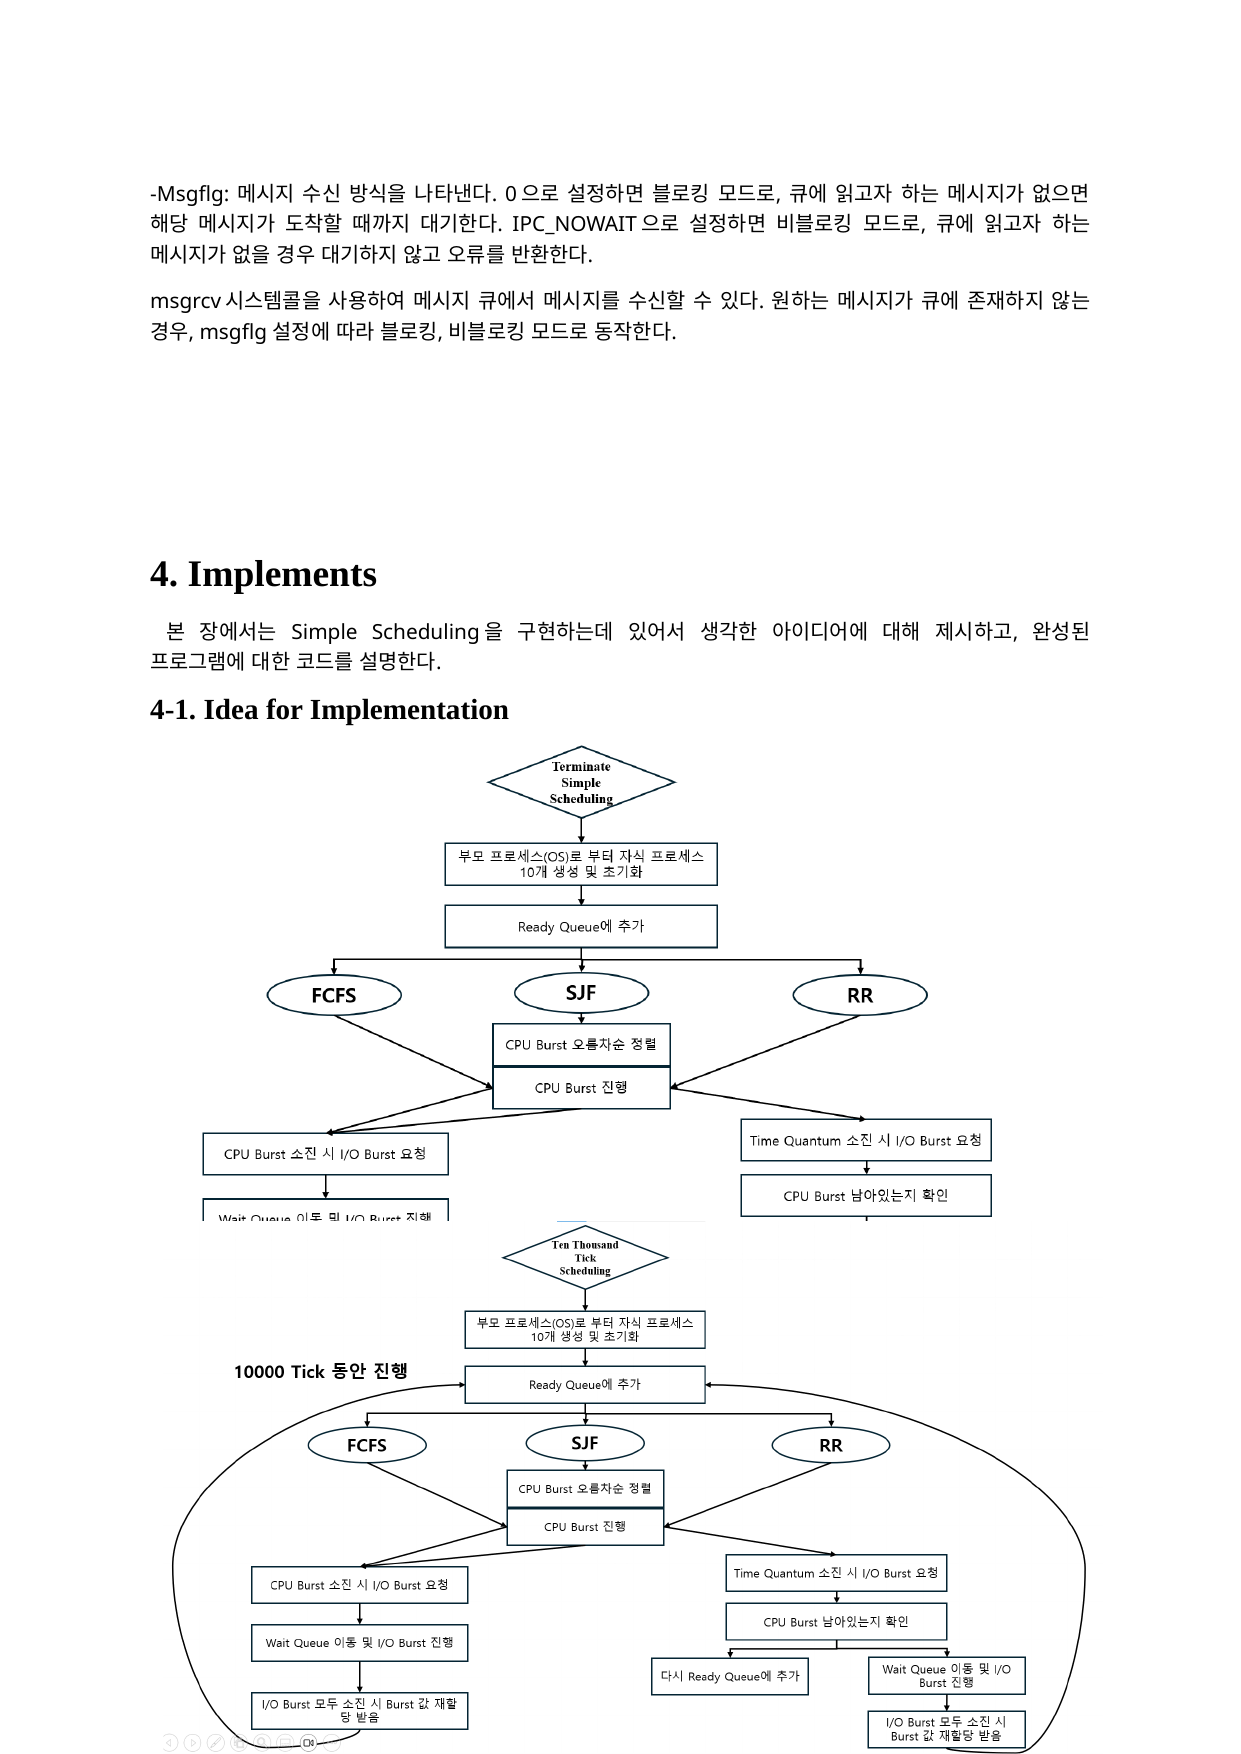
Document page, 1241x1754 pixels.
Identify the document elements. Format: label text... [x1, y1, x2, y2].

text 4. Implements [150, 552, 1090, 595]
picture [150, 743, 1104, 1754]
text 본 장에서는 Simple Scheduling을 구현하는데 있어서 생각한 아이디어에 대해 제시하고, 완성된 프로그램에 대한 코드를 설명한다. [150, 615, 1090, 676]
text msgrcv시스템콜을 사용하여 메시지 큐에서 메시지를 수신할 수 있다. 원하는 메시지가 큐에 존재하지 않는 경우, msgflg 설정에 따라 블로킹, 비블로킹 모드로 동작한다. [150, 285, 1090, 345]
text 4-1. Idea for Implementation [150, 692, 1090, 726]
text -Msgflg: 메시지 수신 방식을 나타낸다. 0으로 설정하면 블로킹 모드로, 큐에 읽고자 하는 메시지가 없으면 해당 메시지가 도착할 때까지 대기한다. IPC_NOWAIT으로 설정하면 비블로킹 모드로, 큐에 읽고자 하는 메시지가 없을 경우 대기하지 않고 오류를 반환한다. [150, 177, 1090, 268]
